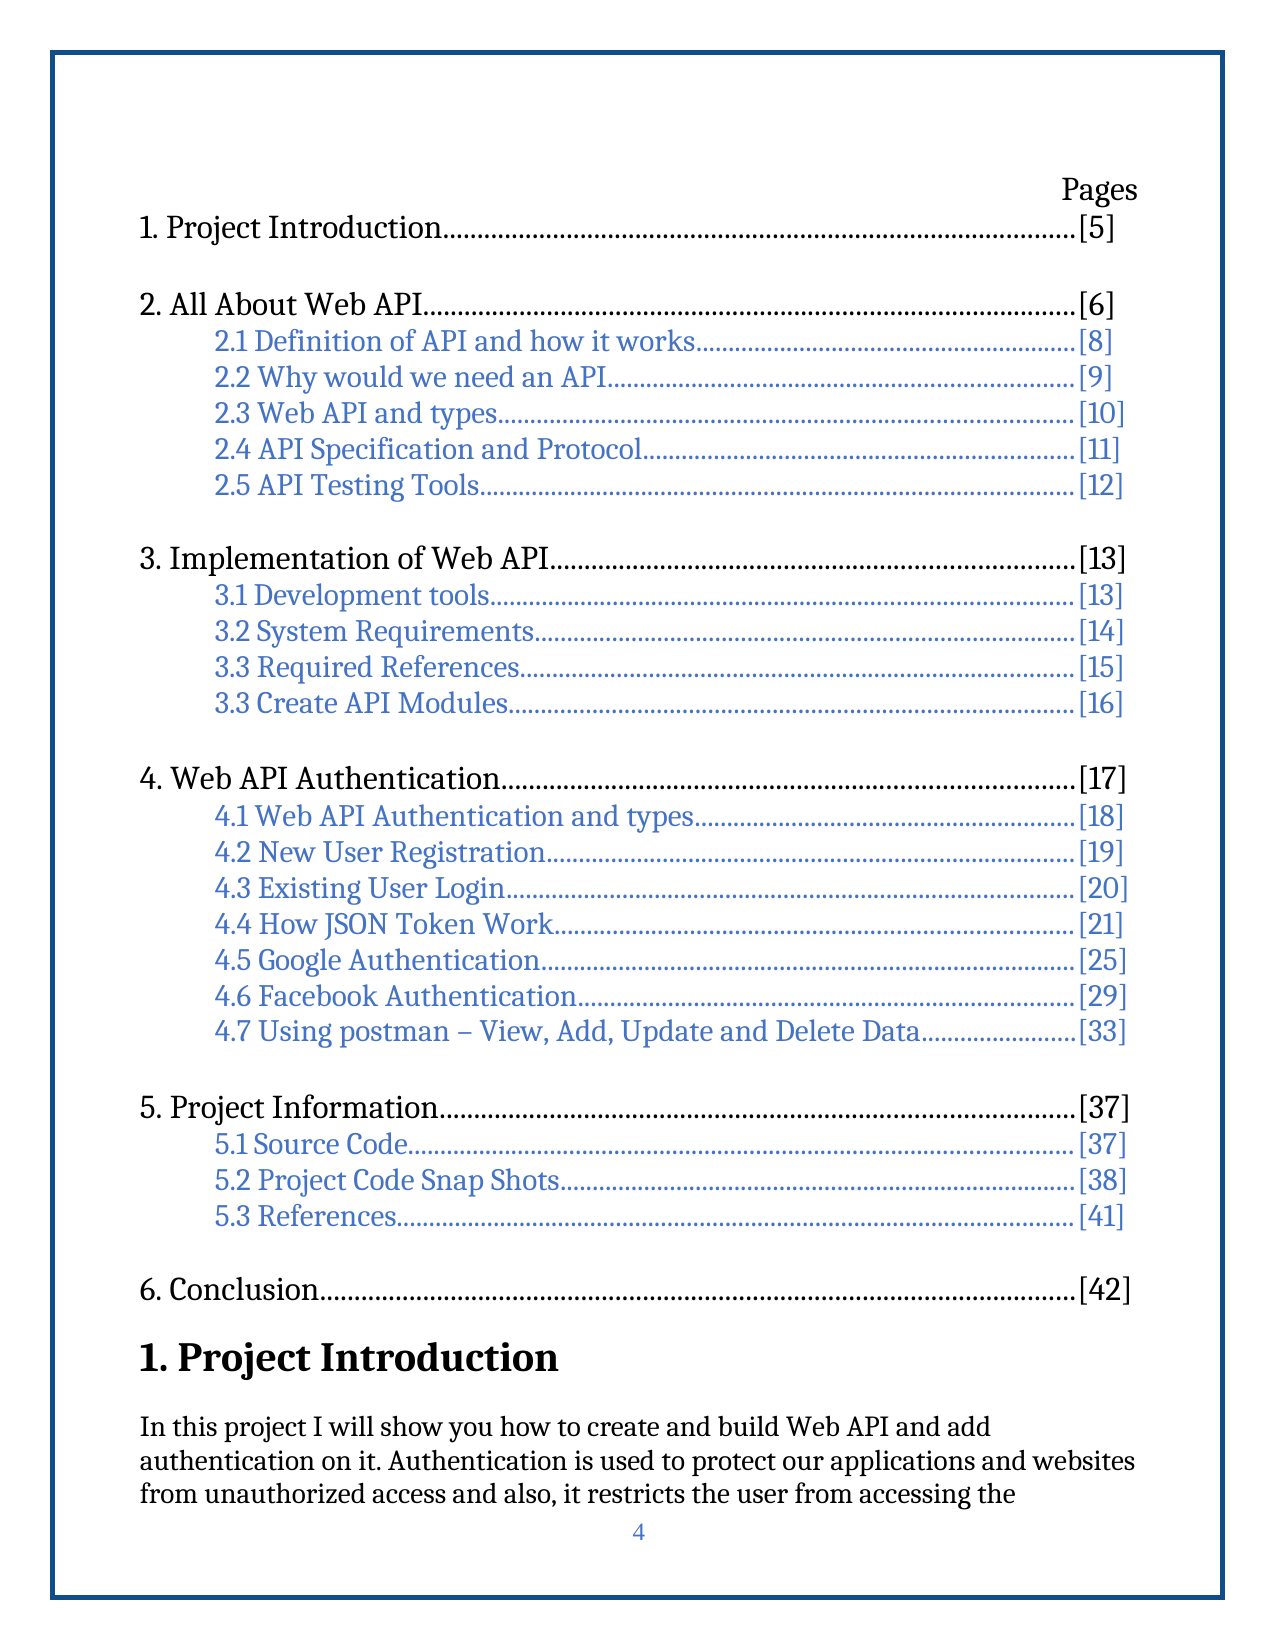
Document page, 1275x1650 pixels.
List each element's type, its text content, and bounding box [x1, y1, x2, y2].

text 3.1 Development tools [13] [214, 578, 1137, 614]
text 2. All About Web API [6] [139, 285, 1137, 324]
text 2.5 API Testing Tools [12] [214, 467, 1137, 503]
text 5.3 References [41] [214, 1198, 1137, 1234]
text 3. Implementation of Web API [13] [139, 539, 1137, 578]
text 4.7 Using postman – View, Add, Update and Delete Data [33] [214, 1014, 1137, 1050]
text 4.3 Existing User Login [20] [214, 870, 1137, 906]
text 5. Project Information [37] [139, 1088, 1137, 1126]
text 4.2 New User Registration [19] [214, 834, 1137, 870]
subtitle 1. Project Introduction [139, 1333, 1137, 1381]
text 4. Web API Authentication [17] [139, 760, 1137, 798]
text 5.1 Source Code [37] [214, 1126, 1137, 1162]
text 4.5 Google Authentication [25] [214, 942, 1137, 978]
text 2.4 API Specification and Protocol [11] [214, 432, 1137, 467]
text 2.3 Web API and types [10] [214, 396, 1137, 432]
text 6. Conclusion [42] [139, 1270, 1137, 1308]
text 4.1 Web API Authentication and types [18] [214, 798, 1137, 834]
text 4.6 Facebook Authentication [29] [214, 978, 1137, 1014]
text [139, 1410, 1137, 1511]
text 3.3 Required References [15] [214, 649, 1137, 686]
text Pages [139, 142, 1137, 209]
text 5.2 Project Code Snap Shots [38] [214, 1162, 1137, 1198]
text 3.3 Create API Modules [16] [214, 686, 1137, 721]
text 3.2 System Requirements [14] [214, 614, 1137, 649]
text 2.2 Why would we need an API [9] [214, 360, 1137, 396]
text 1. Project Introduction [5] [139, 209, 1137, 247]
text 2.1 Definition of API and how it works [8] [214, 324, 1137, 360]
text 4.4 How JSON Token Work [21] [214, 906, 1137, 942]
